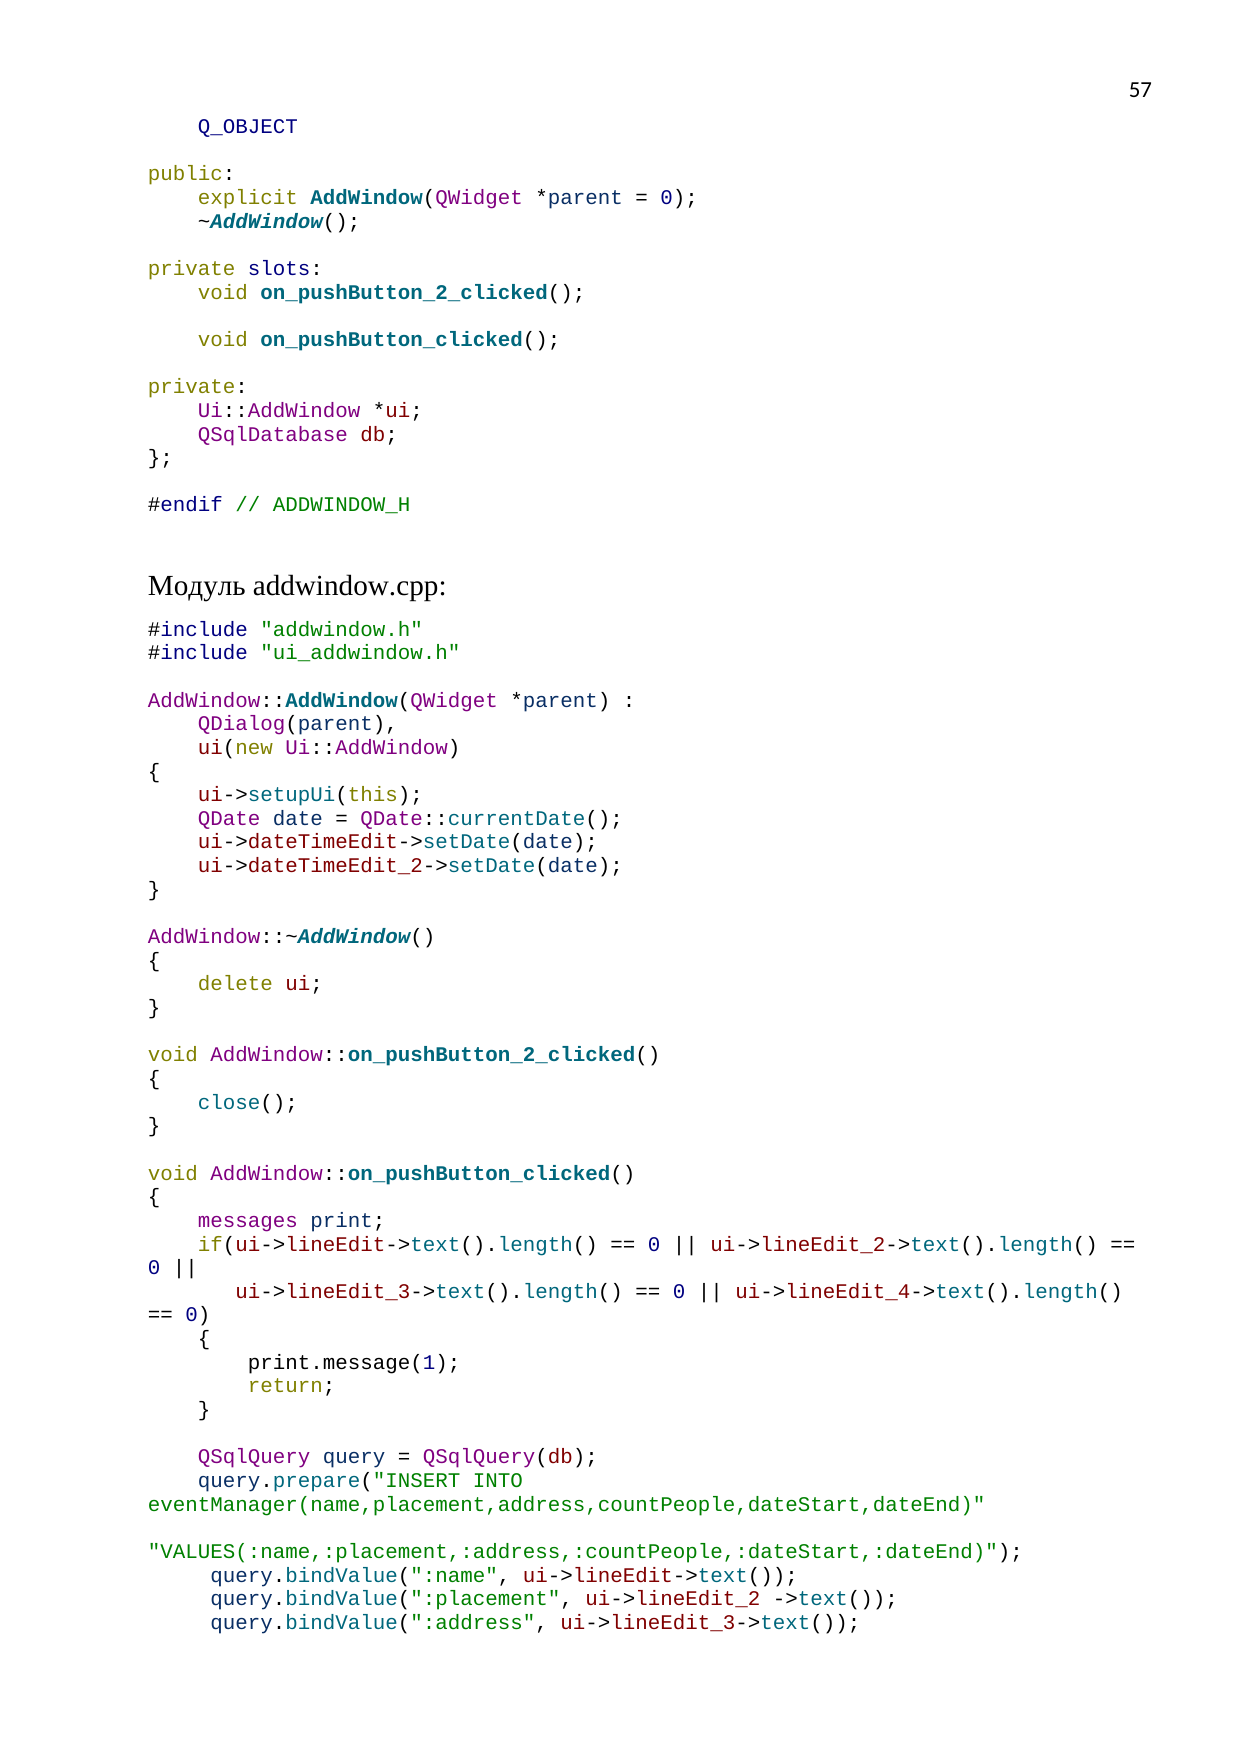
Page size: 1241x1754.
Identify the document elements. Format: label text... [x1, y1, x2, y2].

text close(); [148, 1092, 1152, 1115]
text private: [148, 376, 1152, 400]
text void AddWindow::on_pushButton_clicked() [610, 1163, 1152, 1186]
text Ui::AddWindow *ui; [148, 400, 1152, 423]
text } [148, 879, 1152, 902]
text "VALUES(:name,:placement,:address,:countPeople,:dateStart,:dateEnd)"); [148, 1517, 1152, 1564]
text ui->lineEdit_3->text().length() == 0 || ui->lineEdit_4->text().length() == 0) [148, 1281, 1152, 1328]
text Модуль addwindow.cpp: [148, 568, 1152, 602]
text { [148, 761, 1152, 784]
text query.prepare("INSERT INTO eventManager(name,placement,address,countPeople,dateStart,dateEnd)" [148, 1470, 1152, 1517]
text }; [148, 447, 1152, 471]
text } [148, 1399, 1152, 1423]
text query.bindValue(":address", ui->lineEdit_3->text()); [148, 1612, 1152, 1636]
text delete ui; [148, 973, 1152, 997]
text Q_OBJECT [148, 116, 1152, 140]
text } [148, 997, 1152, 1021]
text void on_pushButton_clicked(); [148, 329, 1152, 353]
text QDate date = QDate::currentDate(); [148, 808, 1152, 832]
text { [148, 1068, 1152, 1092]
text AddWindow::~AddWindow() [148, 926, 298, 950]
text { [148, 1328, 1152, 1352]
text void AddWindow::on_pushButton_clicked() [148, 1163, 348, 1186]
text #endif // ADDWINDOW_H [148, 494, 1152, 518]
text QSqlDatabase db; [148, 423, 1152, 447]
text private slots: [148, 258, 1152, 282]
text ~AddWindow(); [148, 211, 1152, 234]
text { [148, 1186, 1152, 1210]
text QDialog(parent), [148, 713, 1152, 737]
text public: [148, 163, 1152, 187]
text messages print; [148, 1210, 1152, 1233]
text { [148, 950, 1152, 973]
text query.bindValue(":name", ui->lineEdit->text()); [148, 1564, 1152, 1588]
text AddWindow::~AddWindow() [410, 926, 1152, 950]
text QSqlQuery query = QSqlQuery(db); [148, 1446, 1152, 1470]
text #include "ui_addwindow.h" [148, 642, 1152, 666]
text explicit AddWindow(QWidget *parent = 0); [148, 187, 1152, 211]
text if(ui->lineEdit->text().length() == 0 || ui->lineEdit_2->text().length() == 0 || [148, 1233, 1152, 1281]
text #include "addwindow.h" [148, 619, 1152, 642]
text ui->setupUi(this); [148, 784, 1152, 808]
text query.bindValue(":placement", ui->lineEdit_2 ->text()); [148, 1588, 1152, 1612]
text print.message(1); [148, 1352, 1152, 1375]
text return; [148, 1375, 1152, 1399]
text ui->dateTimeEdit_2->setDate(date); [148, 855, 1152, 879]
text AddWindow::AddWindow(QWidget *parent) : [148, 690, 285, 713]
text void on_pushButton_2_clicked(); [148, 282, 1152, 305]
text ui(new Ui::AddWindow) [148, 737, 1152, 761]
text ui->dateTimeEdit->setDate(date); [148, 832, 1152, 855]
text AddWindow::AddWindow(QWidget *parent) : [398, 690, 1152, 713]
text void AddWindow::on_pushButton_2_clicked() [635, 1044, 1152, 1068]
text } [148, 1115, 1152, 1139]
text void AddWindow::on_pushButton_2_clicked() [148, 1044, 348, 1068]
